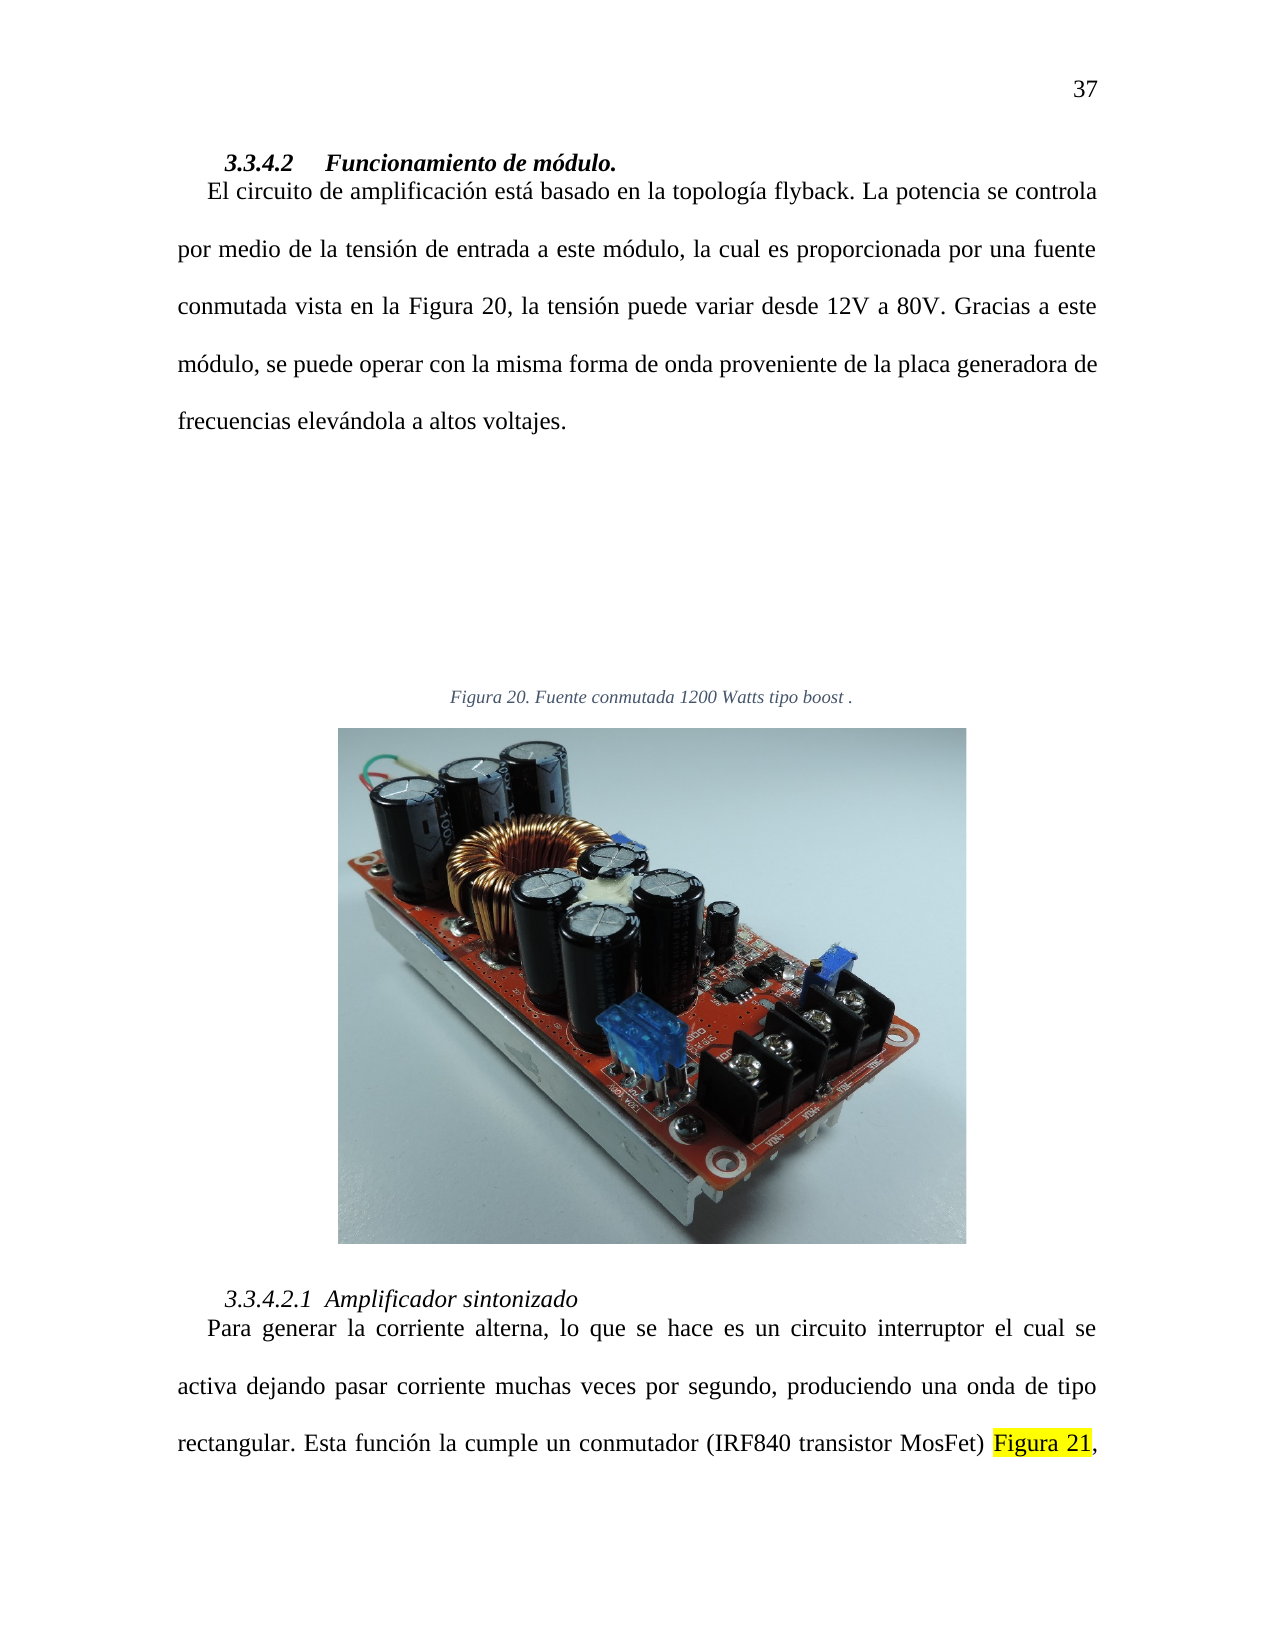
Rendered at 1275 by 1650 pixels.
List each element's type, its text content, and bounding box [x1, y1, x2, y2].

picture [338, 728, 967, 1244]
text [177, 1313, 1098, 1457]
subtitle Funcionamiento de módulo. [177, 148, 1098, 176]
text Figura 20. Fuente conmutada 1200 Watts tipo boost . [177, 686, 1098, 708]
subtitle Amplificador sintonizado [177, 1284, 1098, 1313]
text El circuito de amplificación está basado en la topología flyback. La potencia se controla por medio de la tensión de entrada a este módulo, la cual es proporcionada por una fuente conmutada vista en la Figura 20, la tensión puede variar desde 12V a 80V. Gracias a este módulo, se puede operar con la misma forma de onda proveniente de la placa generadora de frecuencias elevándola a altos voltajes. [177, 176, 1098, 435]
